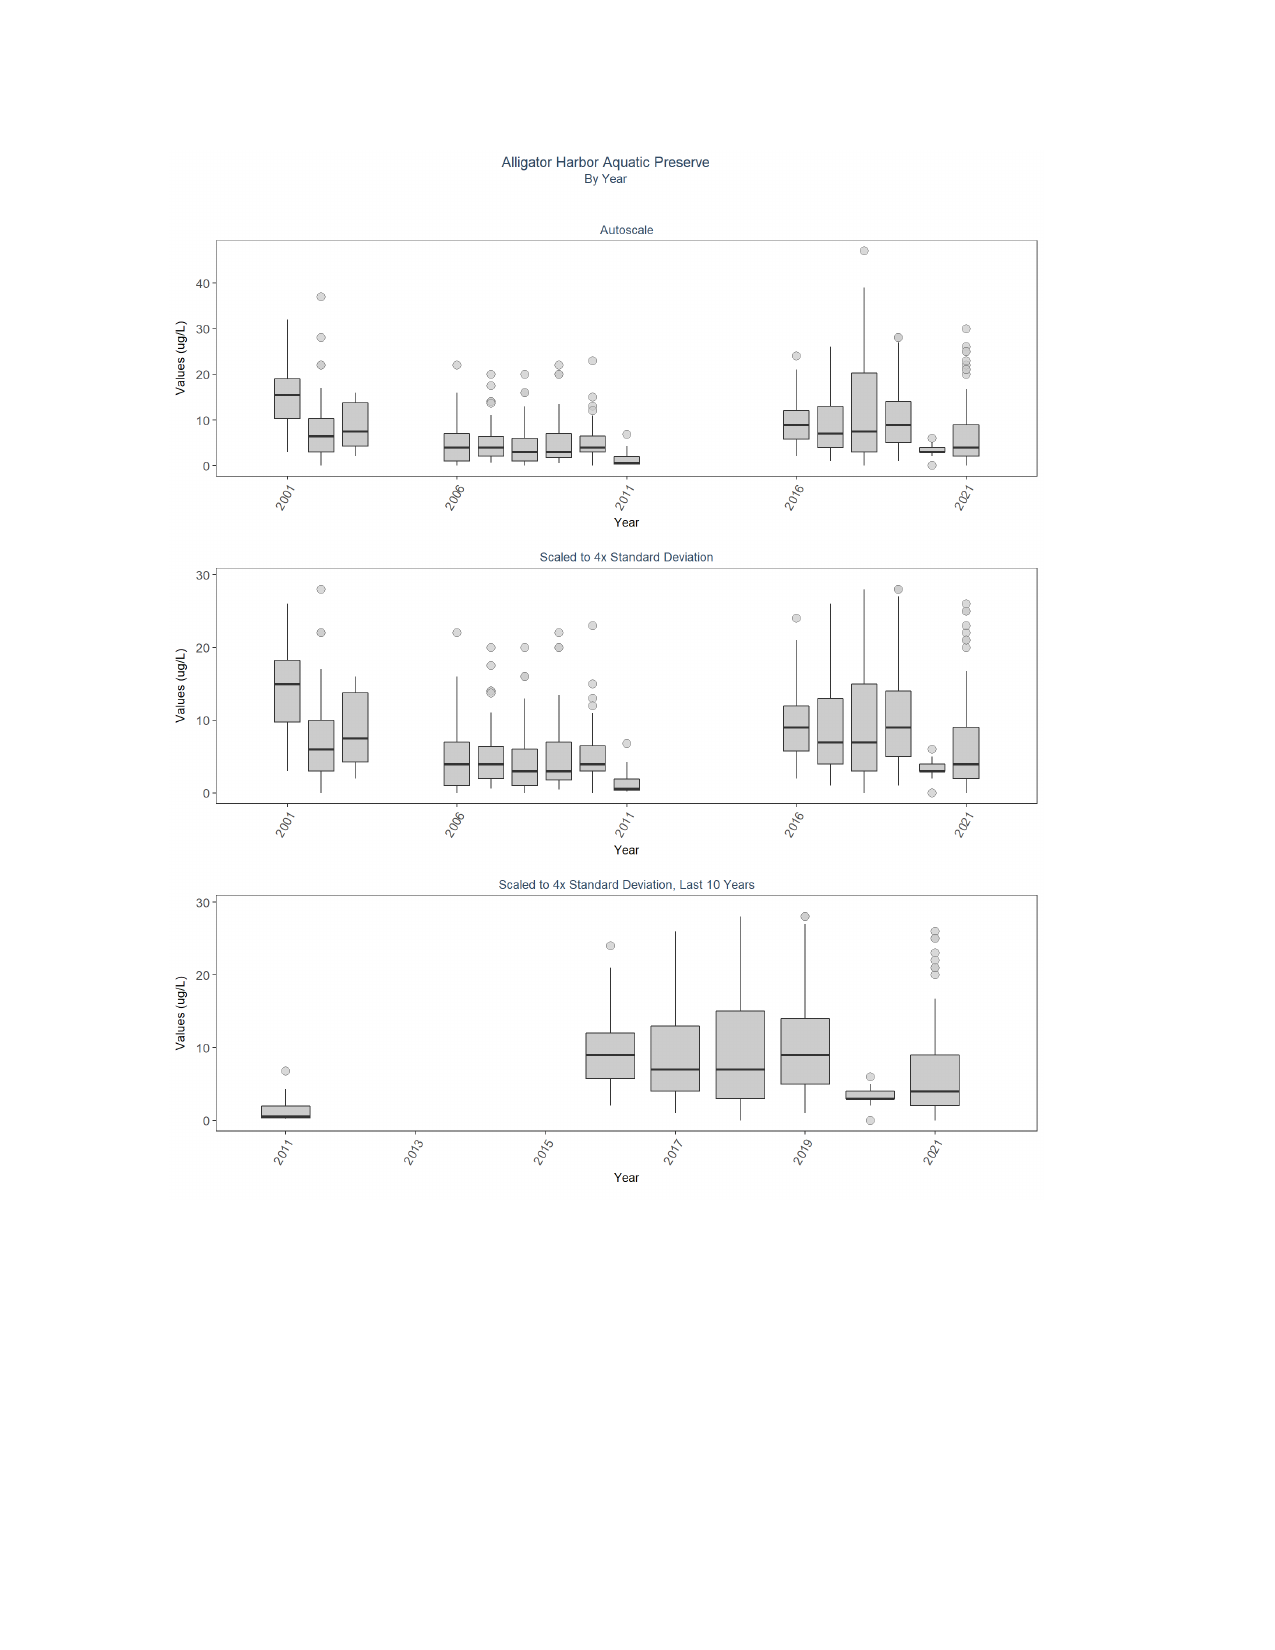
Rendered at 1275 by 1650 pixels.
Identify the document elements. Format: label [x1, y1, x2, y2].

picture [168, 150, 1044, 1200]
